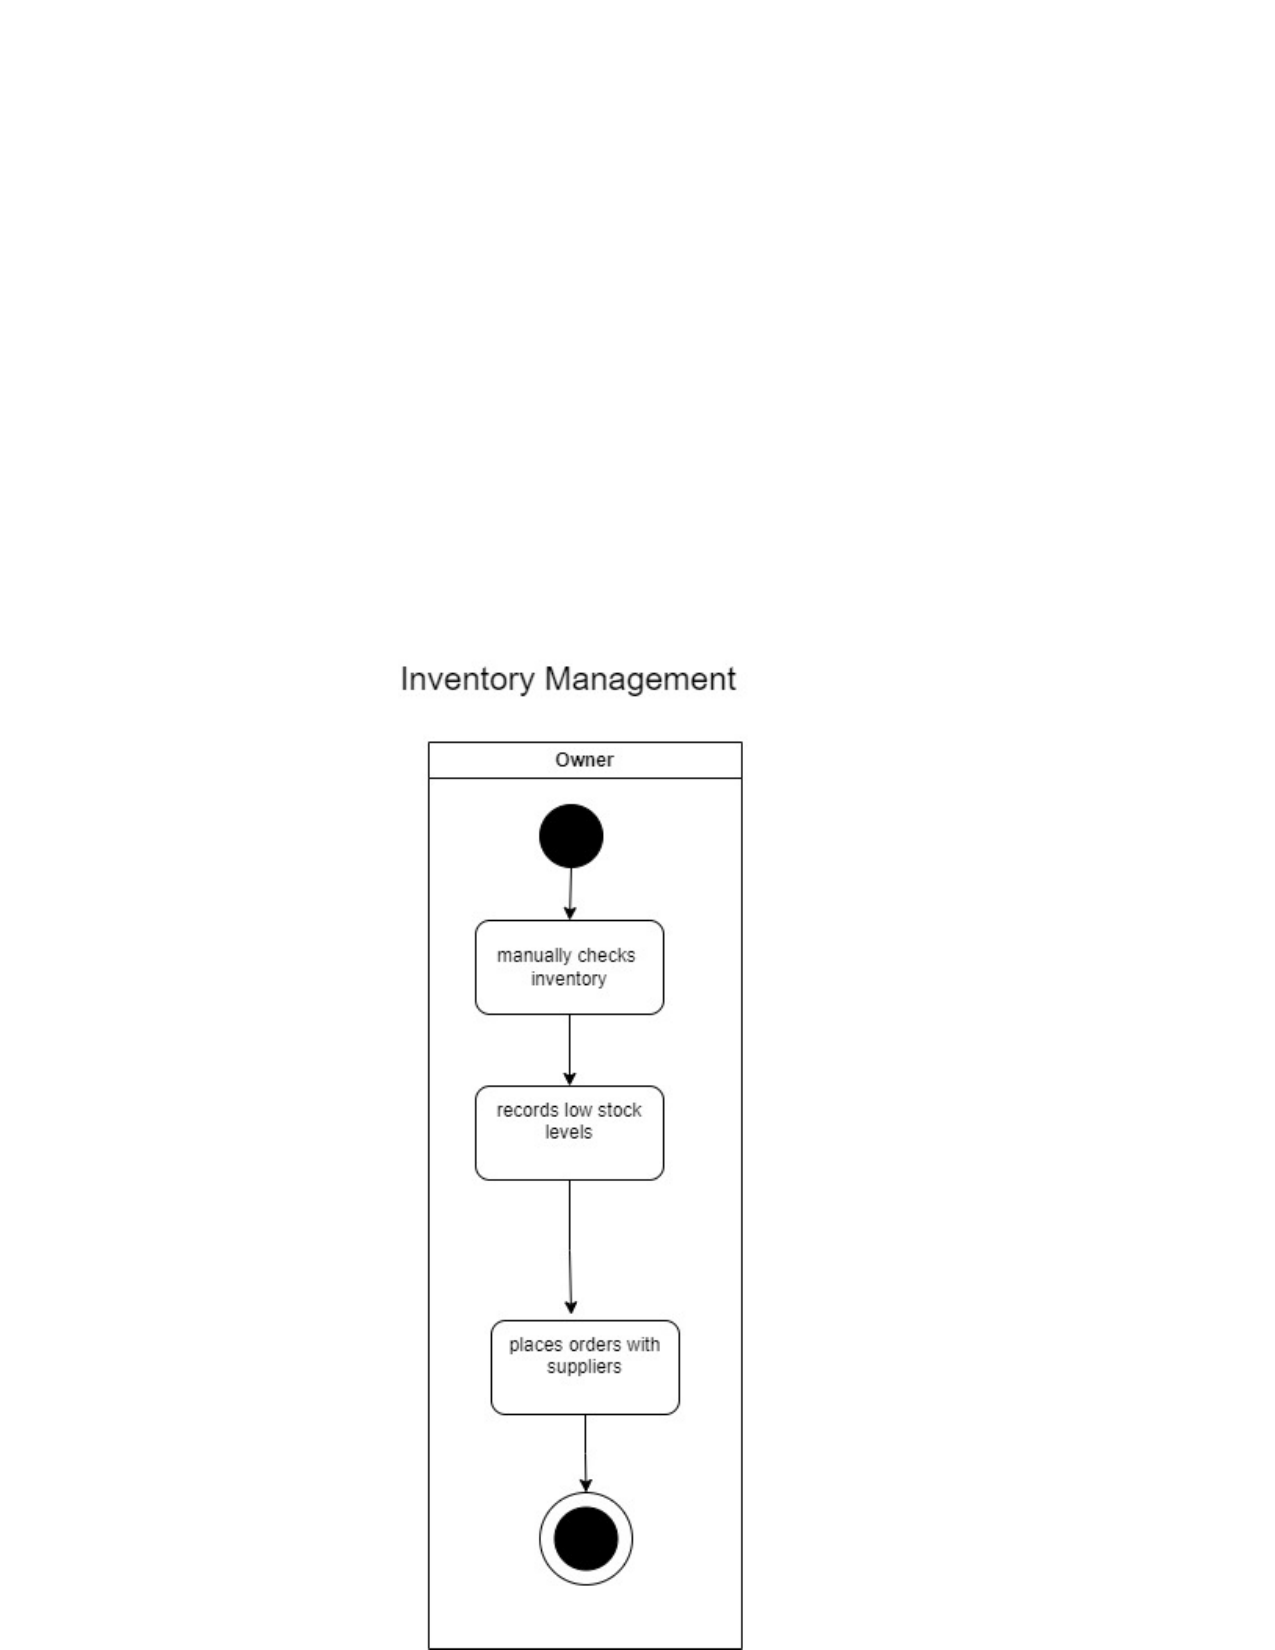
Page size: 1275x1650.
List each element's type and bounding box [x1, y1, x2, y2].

picture [397, 648, 851, 1650]
